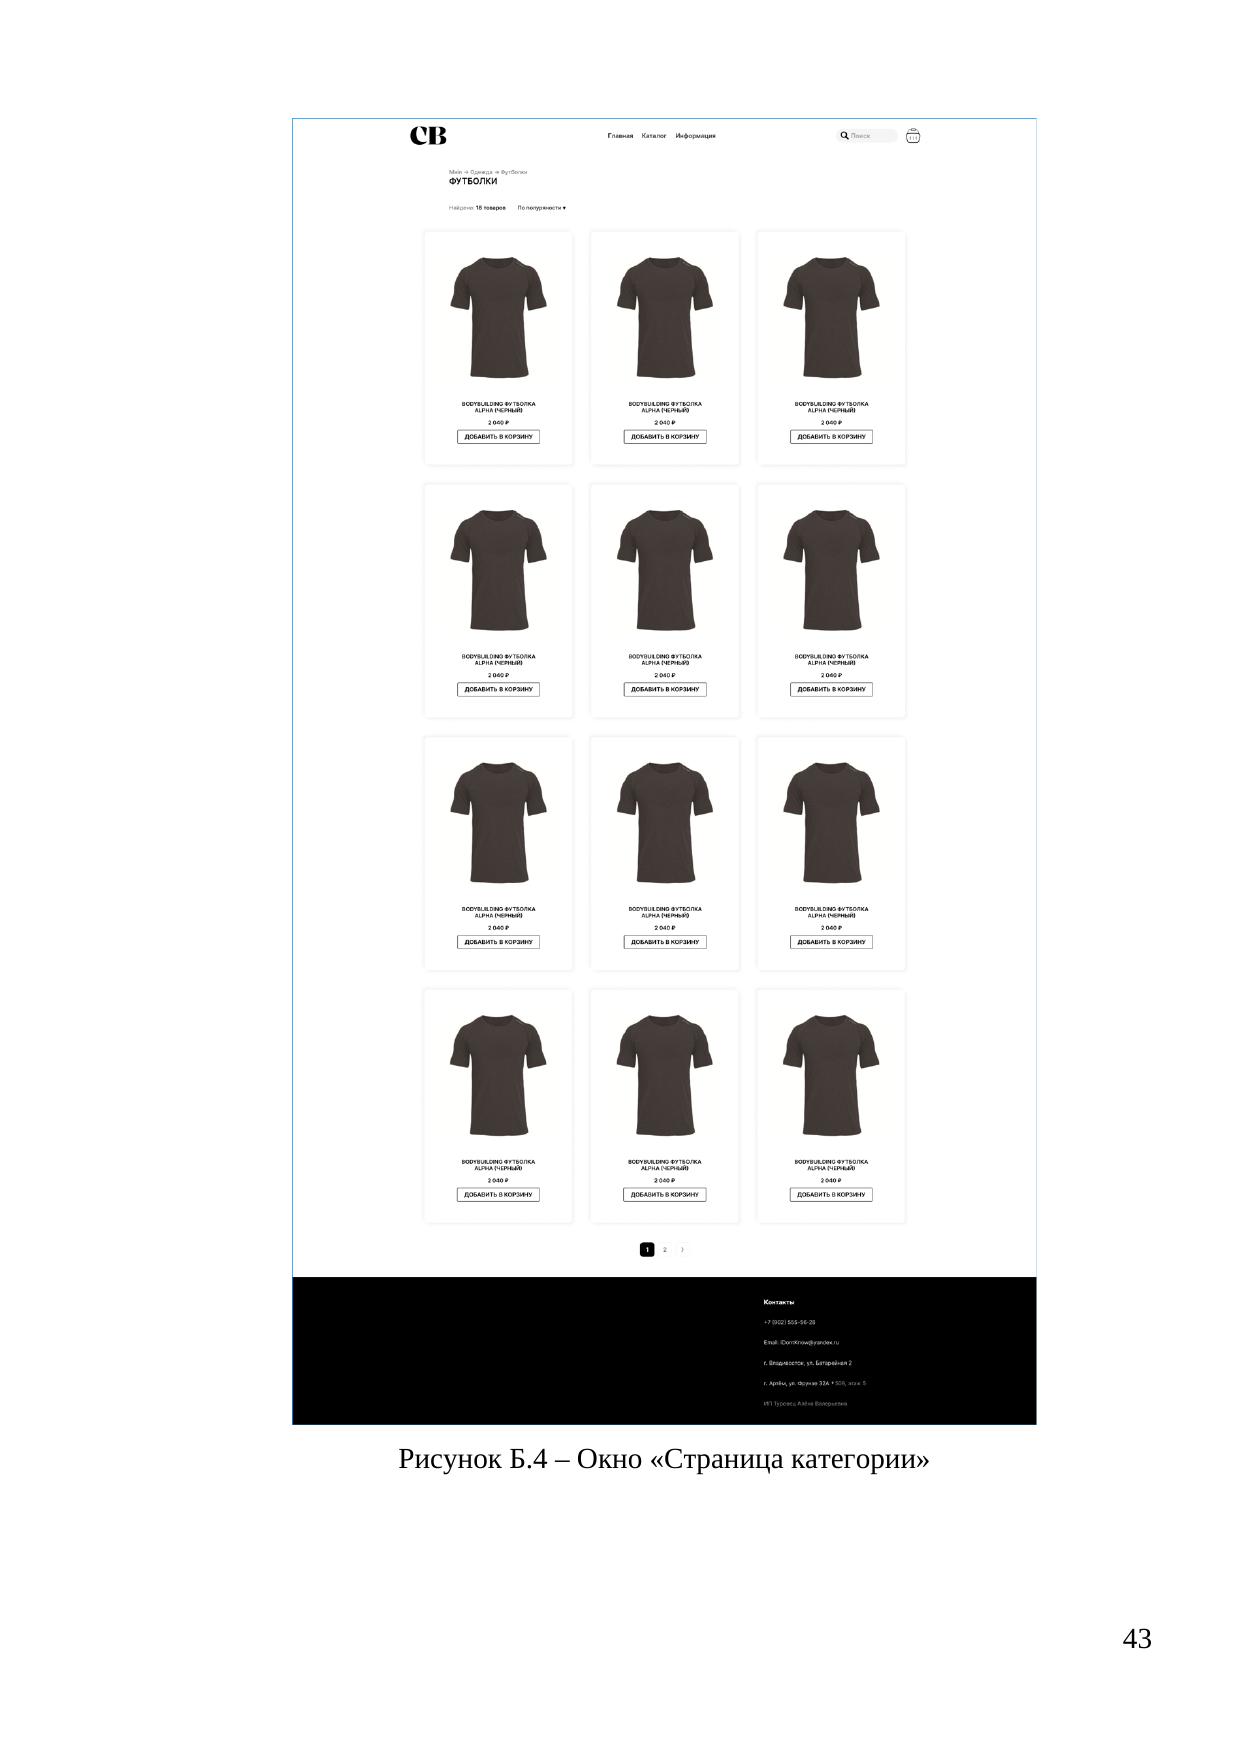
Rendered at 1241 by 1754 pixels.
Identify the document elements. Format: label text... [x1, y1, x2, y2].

picture [292, 118, 1037, 1425]
text Рисунок Б.4 – Окно «Страница категории» [177, 1441, 1152, 1475]
